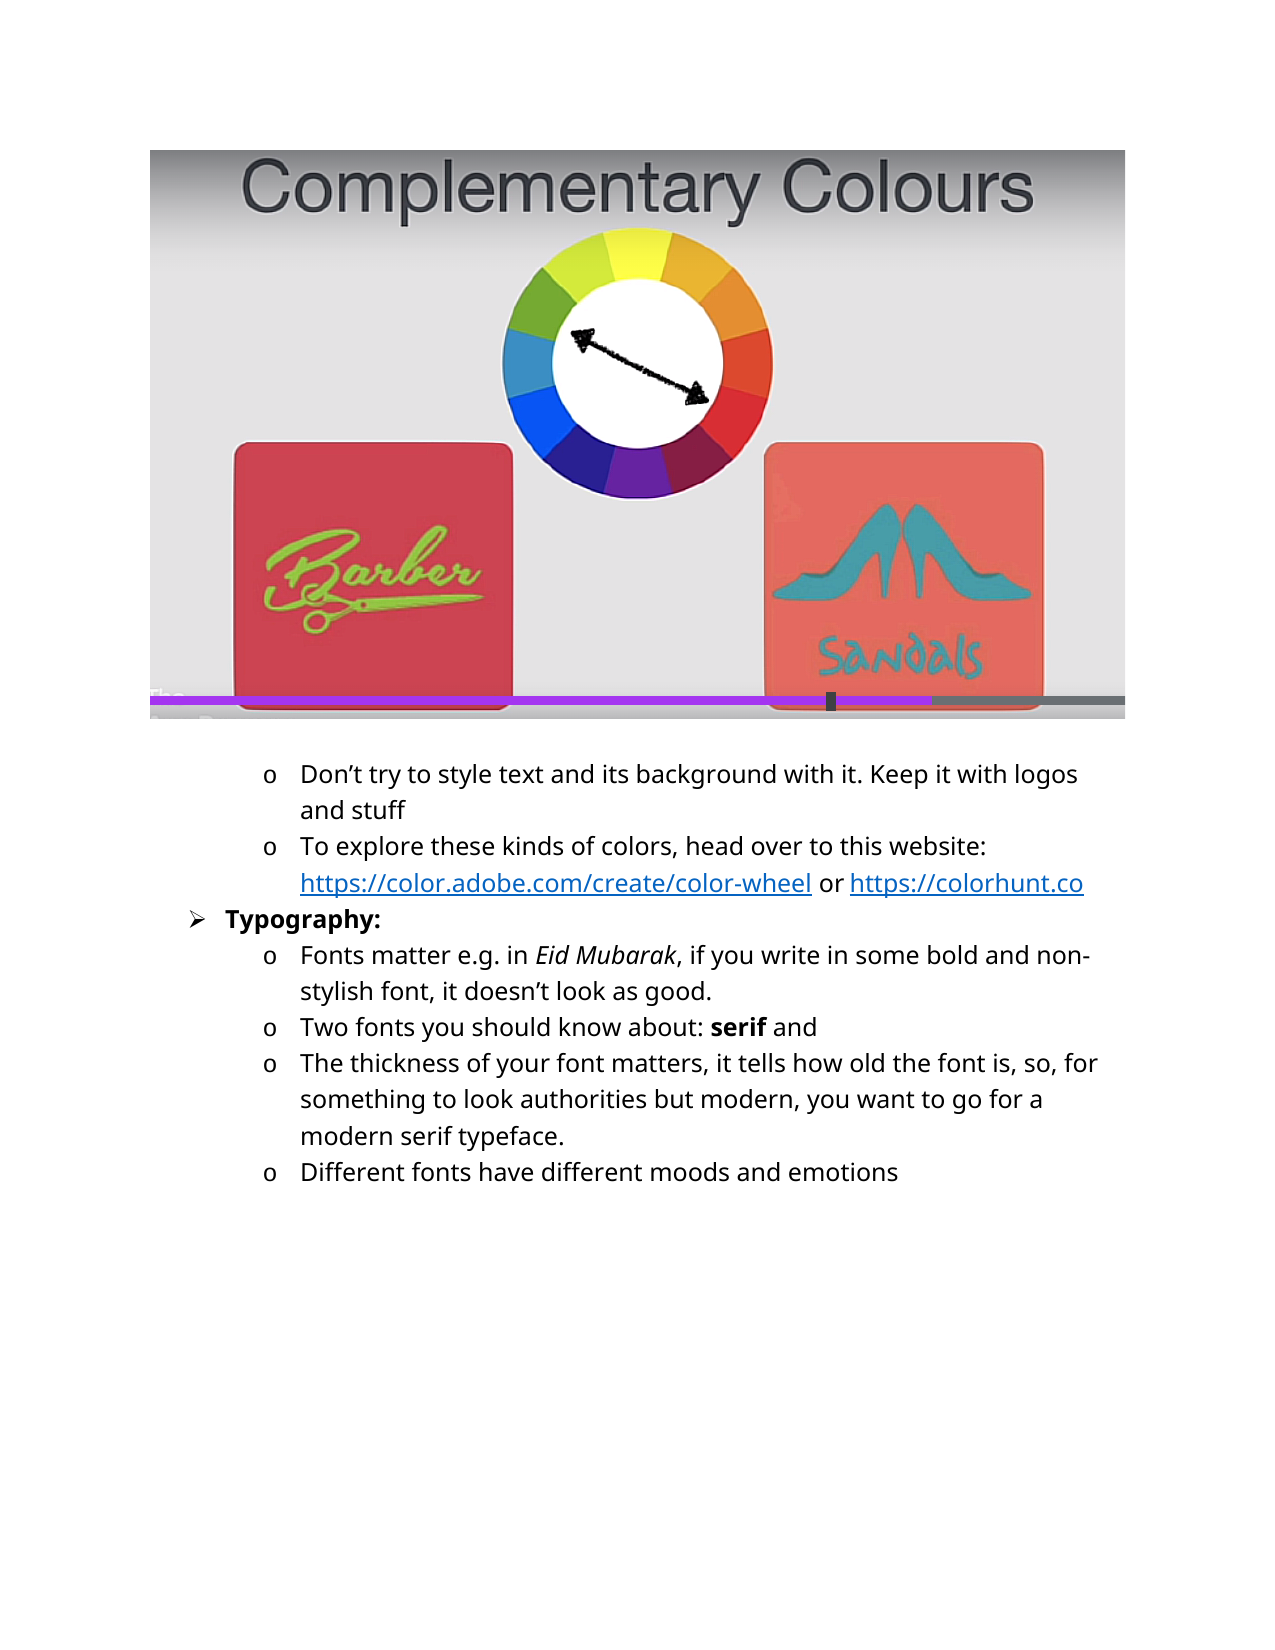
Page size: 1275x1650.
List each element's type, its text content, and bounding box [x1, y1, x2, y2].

list Two fonts you should know about: serif and [262, 1009, 1125, 1044]
list The thickness of your font matters, it tells how old the font is, so, for something to look authorities but modern, you want to go for a modern serif typeface. [262, 1046, 1125, 1152]
list Different fonts have different moods and emotions [262, 1154, 1125, 1188]
list Typography: [187, 901, 1125, 935]
picture [150, 150, 1125, 719]
list Fonts matter e.g. in Eid Mubarak, if you write in some bold and non-stylish font, it doesn’t look as good. [262, 937, 1125, 1008]
list Don’t try to style text and its background with it. Keep it with logos and stuff [262, 757, 1125, 827]
list To explore these kinds of colors, head over to this website: https://color.adobe.com/create/color-wheel or https://colorhunt.co [262, 829, 1125, 899]
